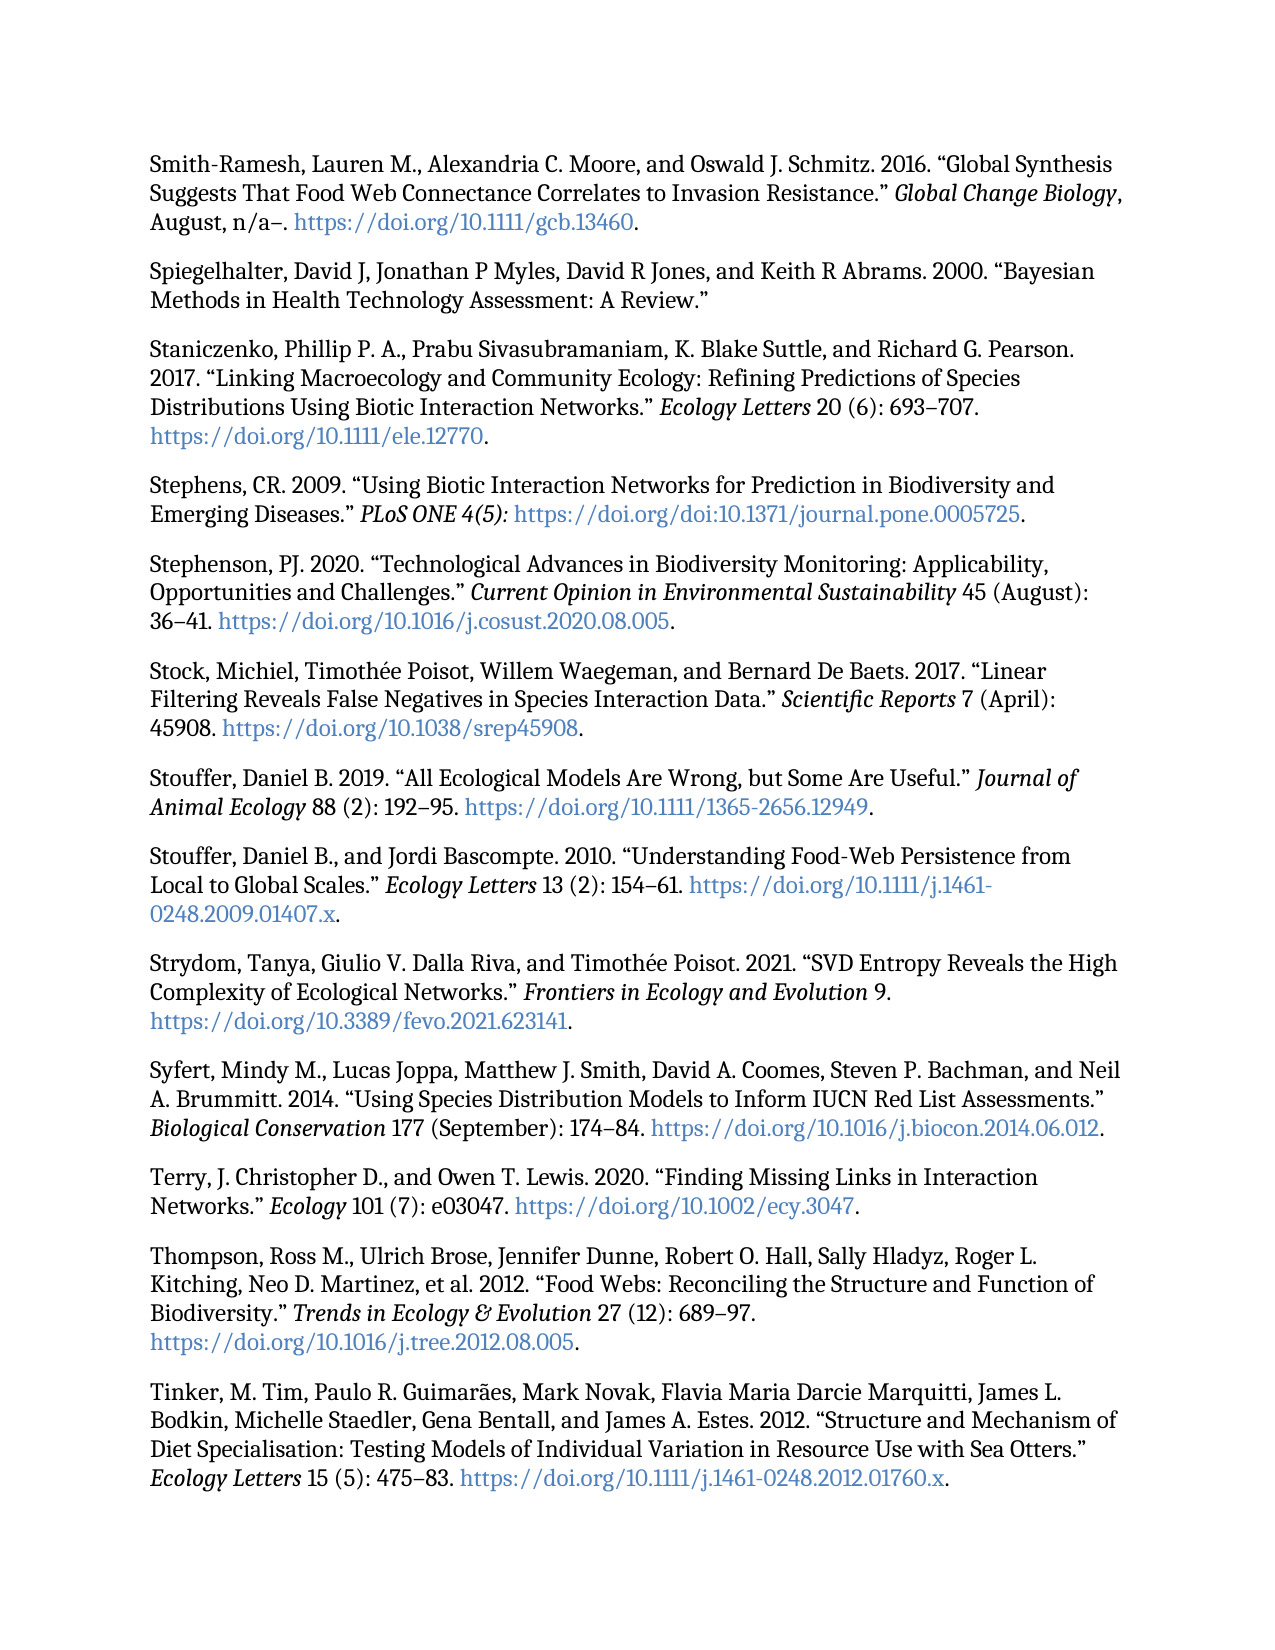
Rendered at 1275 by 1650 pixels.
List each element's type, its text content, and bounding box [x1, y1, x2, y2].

text Thompson, Ross M., Ulrich Brose, Jennifer Dunne, Robert O. Hall, Sally Hladyz, Roger L. Kitching, Neo D. Martinez, et al. 2012. “Food Webs: Reconciling the Structure and Function of Biodiversity.” Trends in Ecology & Evolution 27 (12): 689–97. https://doi.org/10.1016/j.tree.2012.08.005. [150, 1242, 1125, 1357]
text Stouffer, Daniel B. 2019. “All Ecological Models Are Wrong, but Some Are Useful.” Journal of Animal Ecology 88 (2): 192–95. https://doi.org/10.1111/1365-2656.12949. [150, 764, 1125, 821]
text Stock, Michiel, Timothée Poisot, Willem Waegeman, and Bernard De Baets. 2017. “Linear Filtering Reveals False Negatives in Species Interaction Data.” Scientific Reports 7 (April): 45908. https://doi.org/10.1038/srep45908. [150, 657, 1125, 743]
text Staniczenko, Phillip P. A., Prabu Sivasubramaniam, K. Blake Suttle, and Richard G. Pearson. 2017. “Linking Macroecology and Community Ecology: Refining Predictions of Species Distributions Using Biotic Interaction Networks.” Ecology Letters 20 (6): 693–707. https://doi.org/10.1111/ele.12770. [150, 335, 1125, 450]
text Smith-Ramesh, Lauren M., Alexandria C. Moore, and Oswald J. Schmitz. 2016. “Global Synthesis Suggests That Food Web Connectance Correlates to Invasion Resistance.” Global Change Biology, August, n/a–. https://doi.org/10.1111/gcb.13460. [150, 150, 1125, 236]
text Stephens, CR. 2009. “Using Biotic Interaction Networks for Prediction in Biodiversity and Emerging Diseases.” PLoS ONE 4(5): https://doi.org/doi:10.1371/journal.pone.0005725. [150, 471, 1125, 529]
text Terry, J. Christopher D., and Owen T. Lewis. 2020. “Finding Missing Links in Interaction Networks.” Ecology 101 (7): e03047. https://doi.org/10.1002/ecy.3047. [150, 1163, 1125, 1221]
text Tinker, M. Tim, Paulo R. Guimarães, Mark Novak, Flavia Maria Darcie Marquitti, James L. Bodkin, Michelle Staedler, Gena Bentall, and James A. Estes. 2012. “Structure and Mechanism of Diet Specialisation: Testing Models of Individual Variation in Resource Use with Sea Otters.” Ecology Letters 15 (5): 475–83. https://doi.org/10.1111/j.1461-0248.2012.01760.x. [150, 1377, 1125, 1492]
text Syfert, Mindy M., Lucas Joppa, Matthew J. Smith, David A. Coomes, Steven P. Bachman, and Neil A. Brummitt. 2014. “Using Species Distribution Models to Inform IUCN Red List Assessments.” Biological Conservation 177 (September): 174–84. https://doi.org/10.1016/j.biocon.2014.06.012. [150, 1056, 1125, 1142]
text Strydom, Tanya, Giulio V. Dalla Riva, and Timothée Poisot. 2021. “SVD Entropy Reveals the High Complexity of Ecological Networks.” Frontiers in Ecology and Evolution 9. https://doi.org/10.3389/fevo.2021.623141. [150, 949, 1125, 1035]
text Stouffer, Daniel B., and Jordi Bascompte. 2010. “Understanding Food-Web Persistence from Local to Global Scales.” Ecology Letters 13 (2): 154–61. https://doi.org/10.1111/j.1461-0248.2009.01407.x. [150, 842, 1125, 928]
text Stephenson, PJ. 2020. “Technological Advances in Biodiversity Monitoring: Applicability, Opportunities and Challenges.” Current Opinion in Environmental Sustainability 45 (August): 36–41. https://doi.org/10.1016/j.cosust.2020.08.005. [150, 549, 1125, 636]
text Spiegelhalter, David J, Jonathan P Myles, David R Jones, and Keith R Abrams. 2000. “Bayesian Methods in Health Technology Assessment: A Review.” [150, 257, 1125, 314]
